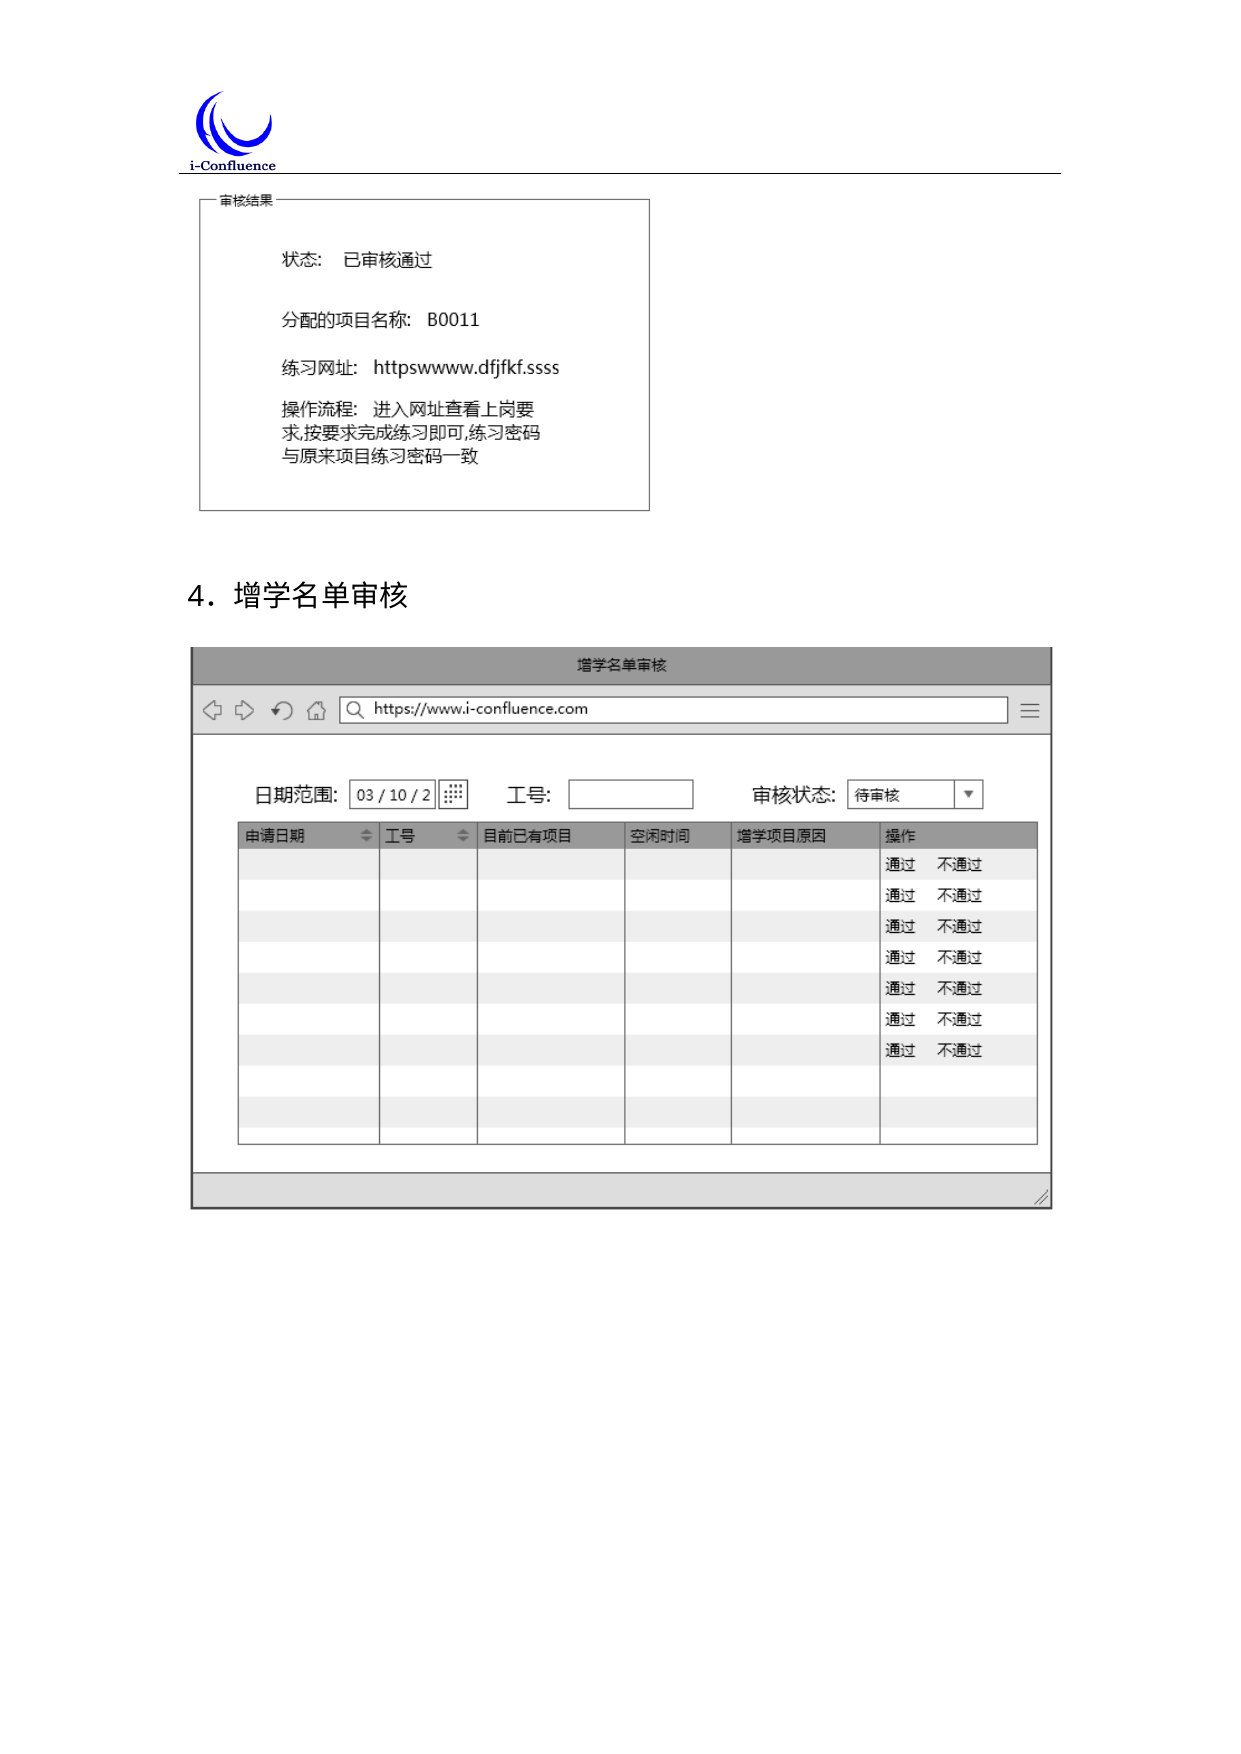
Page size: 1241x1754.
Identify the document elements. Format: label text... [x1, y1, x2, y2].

picture [187, 90, 279, 171]
picture [187, 190, 669, 519]
picture [187, 647, 1053, 1212]
list 增学名单审核 [187, 561, 1053, 626]
